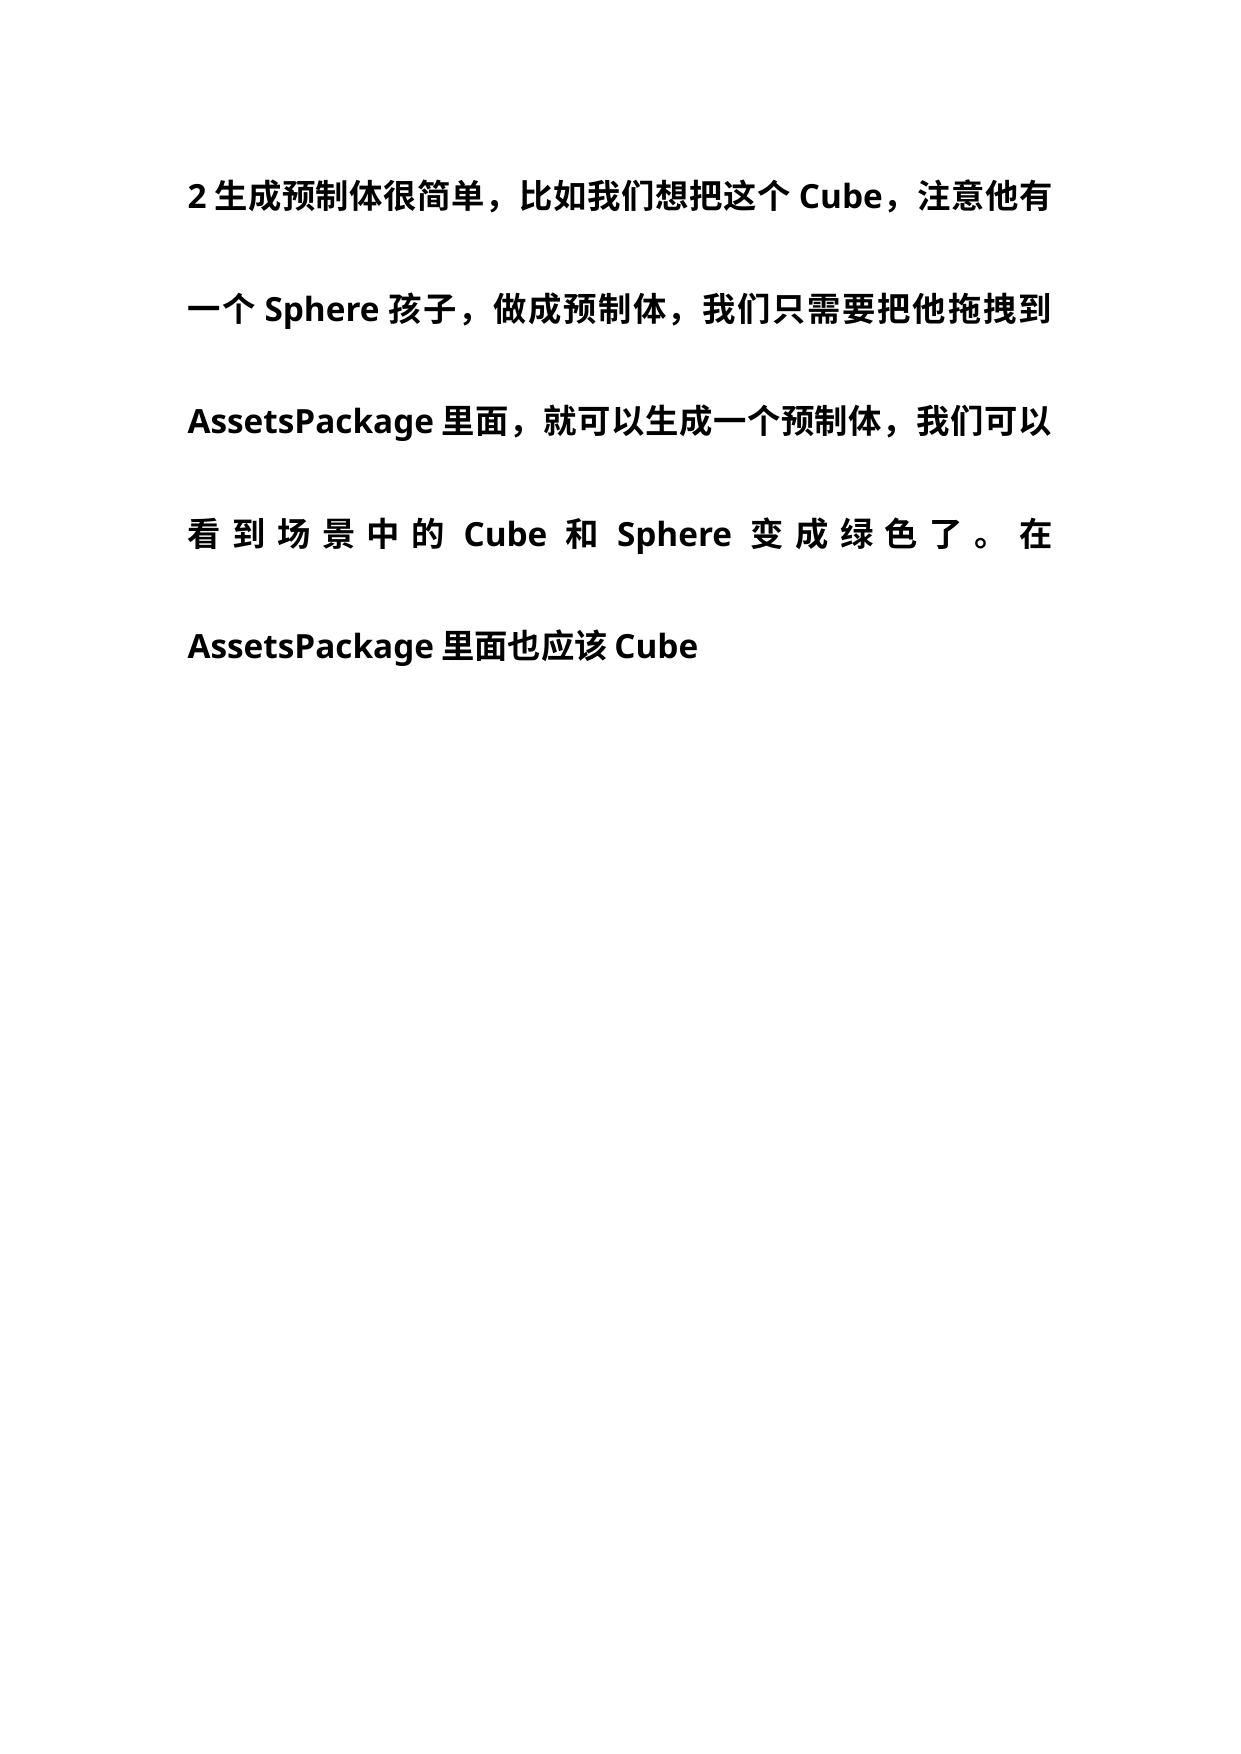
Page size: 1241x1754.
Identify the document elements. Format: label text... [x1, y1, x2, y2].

subtitle 2生成预制体很简单，比如我们想把这个Cube，注意他有一个Sphere孩子，做成预制体，我们只需要把他拖拽到AssetsPackage里面，就可以生成一个预制体，我们可以看到场景中的Cube和Sphere变成绿色了。在AssetsPackage里面也应该Cube [187, 162, 1053, 677]
